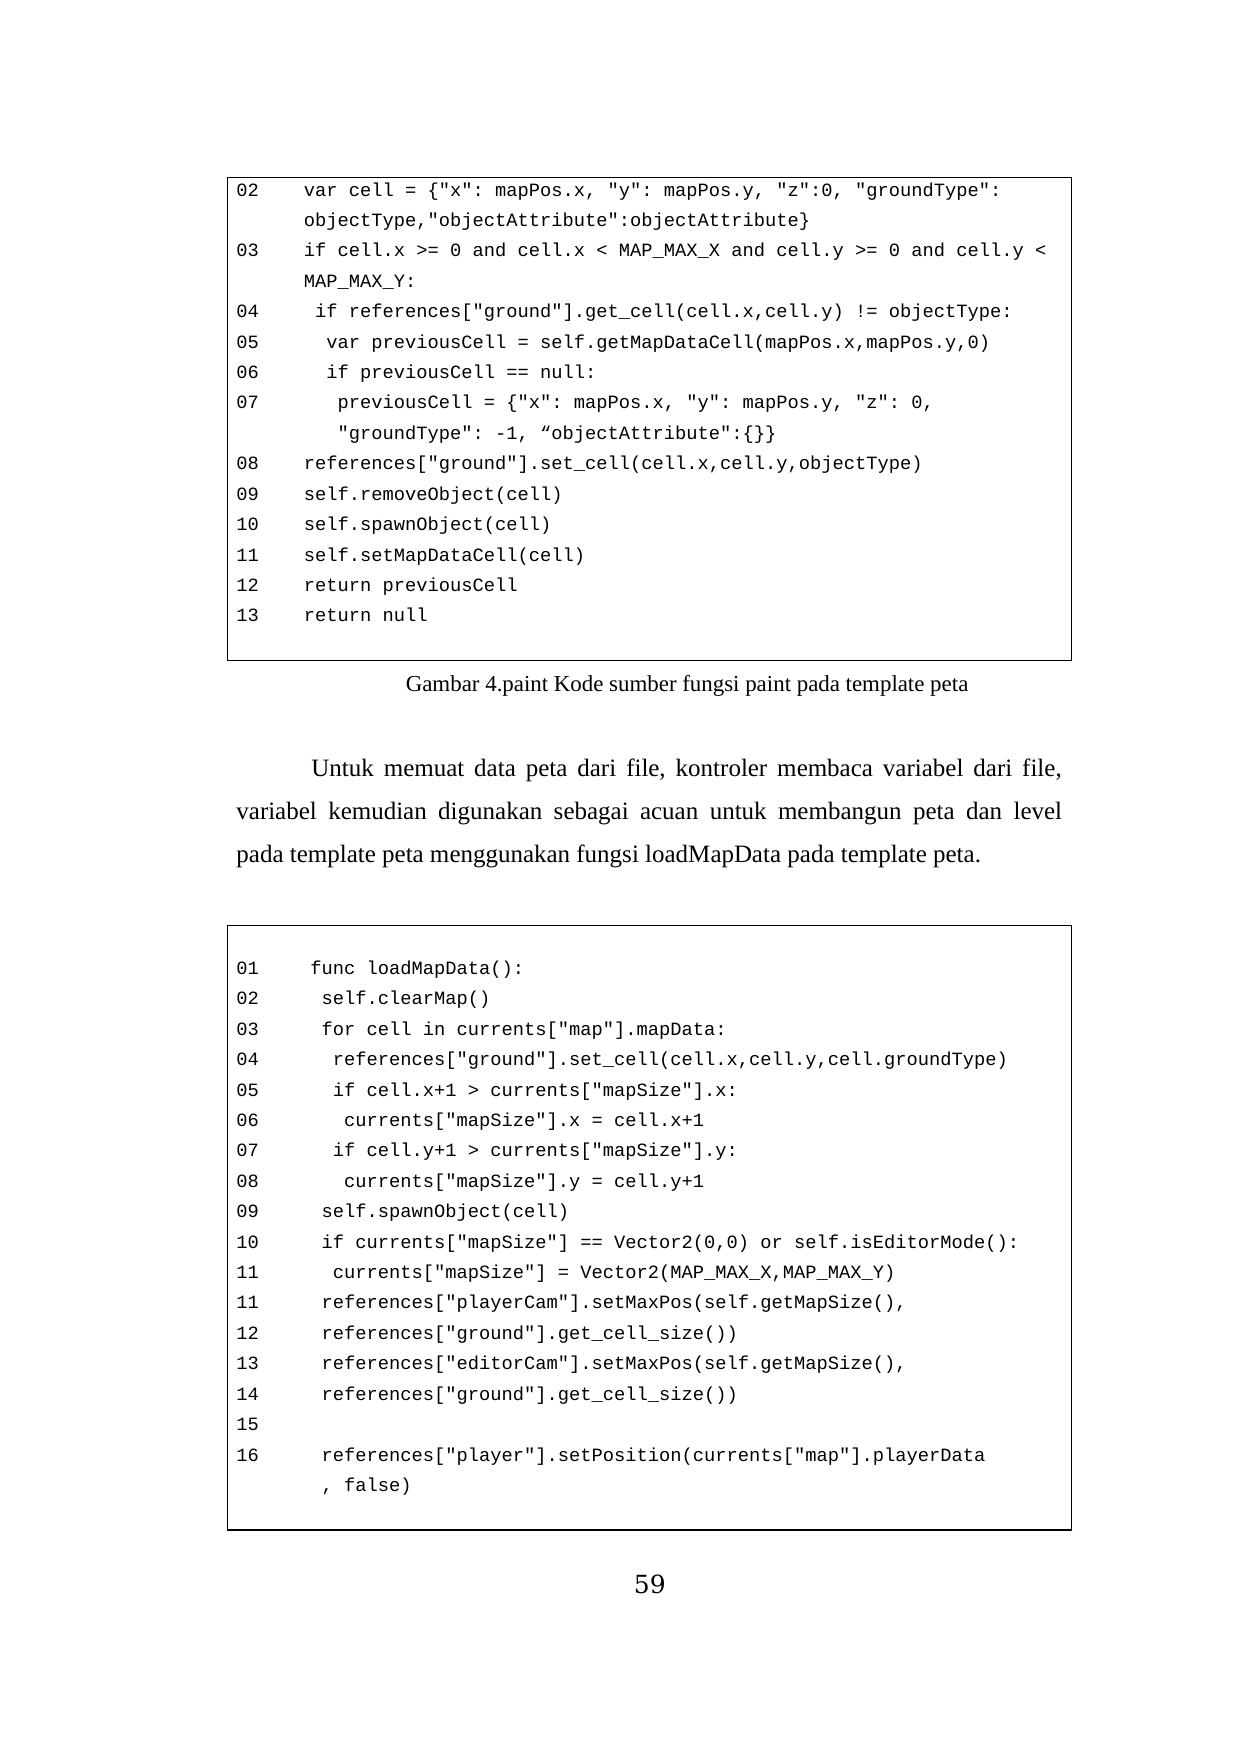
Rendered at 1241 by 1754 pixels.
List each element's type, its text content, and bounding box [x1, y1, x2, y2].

text 07 if cell.y+1 > currents["mapSize"].y: [228, 1138, 1071, 1162]
text 14 references["ground"].get_cell_size()) [228, 1381, 1071, 1406]
text 12 references["ground"].get_cell_size()) [228, 1321, 1071, 1345]
text objectType,"objectAttribute":objectAttribute} [228, 208, 1071, 232]
text 16 references["player"].setPosition(currents["map"].playerData [228, 1442, 1071, 1467]
text 08 references["ground"].set_cell(cell.x,cell.y,objectType) [228, 451, 1071, 475]
text 09 self.spawnObject(cell) [228, 1199, 1071, 1223]
text 04 references["ground"].set_cell(cell.x,cell.y,cell.groundType) [228, 1047, 1071, 1071]
text , false) [228, 1473, 1071, 1497]
text 03 for cell in currents["map"].mapData: [228, 1016, 1071, 1041]
text 13 references["editorCam"].setMaxPos(self.getMapSize(), [228, 1351, 1071, 1375]
text 11 currents["mapSize"] = Vector2(MAP_MAX_X,MAP_MAX_Y) [228, 1260, 1071, 1284]
text 03 if cell.x >= 0 and cell.x < MAP_MAX_X and cell.y >= 0 and cell.y < [228, 238, 1071, 262]
text MAP_MAX_Y: [228, 268, 1071, 293]
text 05 if cell.x+1 > currents["mapSize"].x: [228, 1077, 1071, 1102]
text 12 return previousCell [228, 573, 1071, 597]
text 05 var previousCell = self.getMapDataCell(mapPos.x,mapPos.y,0) [228, 329, 1071, 354]
text "groundType": -1, “objectAttribute":{}} [228, 421, 1071, 445]
text 13 return null [228, 603, 1071, 627]
text 02 self.clearMap() [228, 986, 1071, 1010]
text 06 if previousCell == null: [228, 360, 1071, 384]
text 06 currents["mapSize"].x = cell.x+1 [228, 1108, 1071, 1132]
text 07 previousCell = {"x": mapPos.x, "y": mapPos.y, "z": 0, [228, 390, 1071, 414]
text 10 if currents["mapSize"] == Vector2(0,0) or self.isEditorMode(): [228, 1229, 1071, 1254]
text 02 var cell = {"x": mapPos.x, "y": mapPos.y, "z":0, "groundType": [228, 178, 1071, 202]
list Untuk memuat data peta dari file, kontroler membaca variabel dari file, variabel kemudian digunakan sebagai acuan untuk membangun peta dan level pada template peta menggunakan fungsi loadMapData pada template peta. [236, 753, 1063, 868]
text 15 [228, 1412, 1071, 1436]
text 10 self.spawnObject(cell) [228, 512, 1071, 536]
text 11 references["playerCam"].setMaxPos(self.getMapSize(), [228, 1290, 1071, 1314]
text 08 currents["mapSize"].y = cell.y+1 [228, 1168, 1071, 1193]
text 04 if references["ground"].get_cell(cell.x,cell.y) != objectType: [228, 299, 1071, 323]
text 01 func loadMapData(): [228, 956, 1071, 980]
text 09 self.removeObject(cell) [228, 481, 1071, 506]
text 11 self.setMapDataCell(cell) [228, 542, 1071, 567]
list Gambar 4.paint Kode sumber fungsi paint pada template peta [236, 670, 1063, 696]
